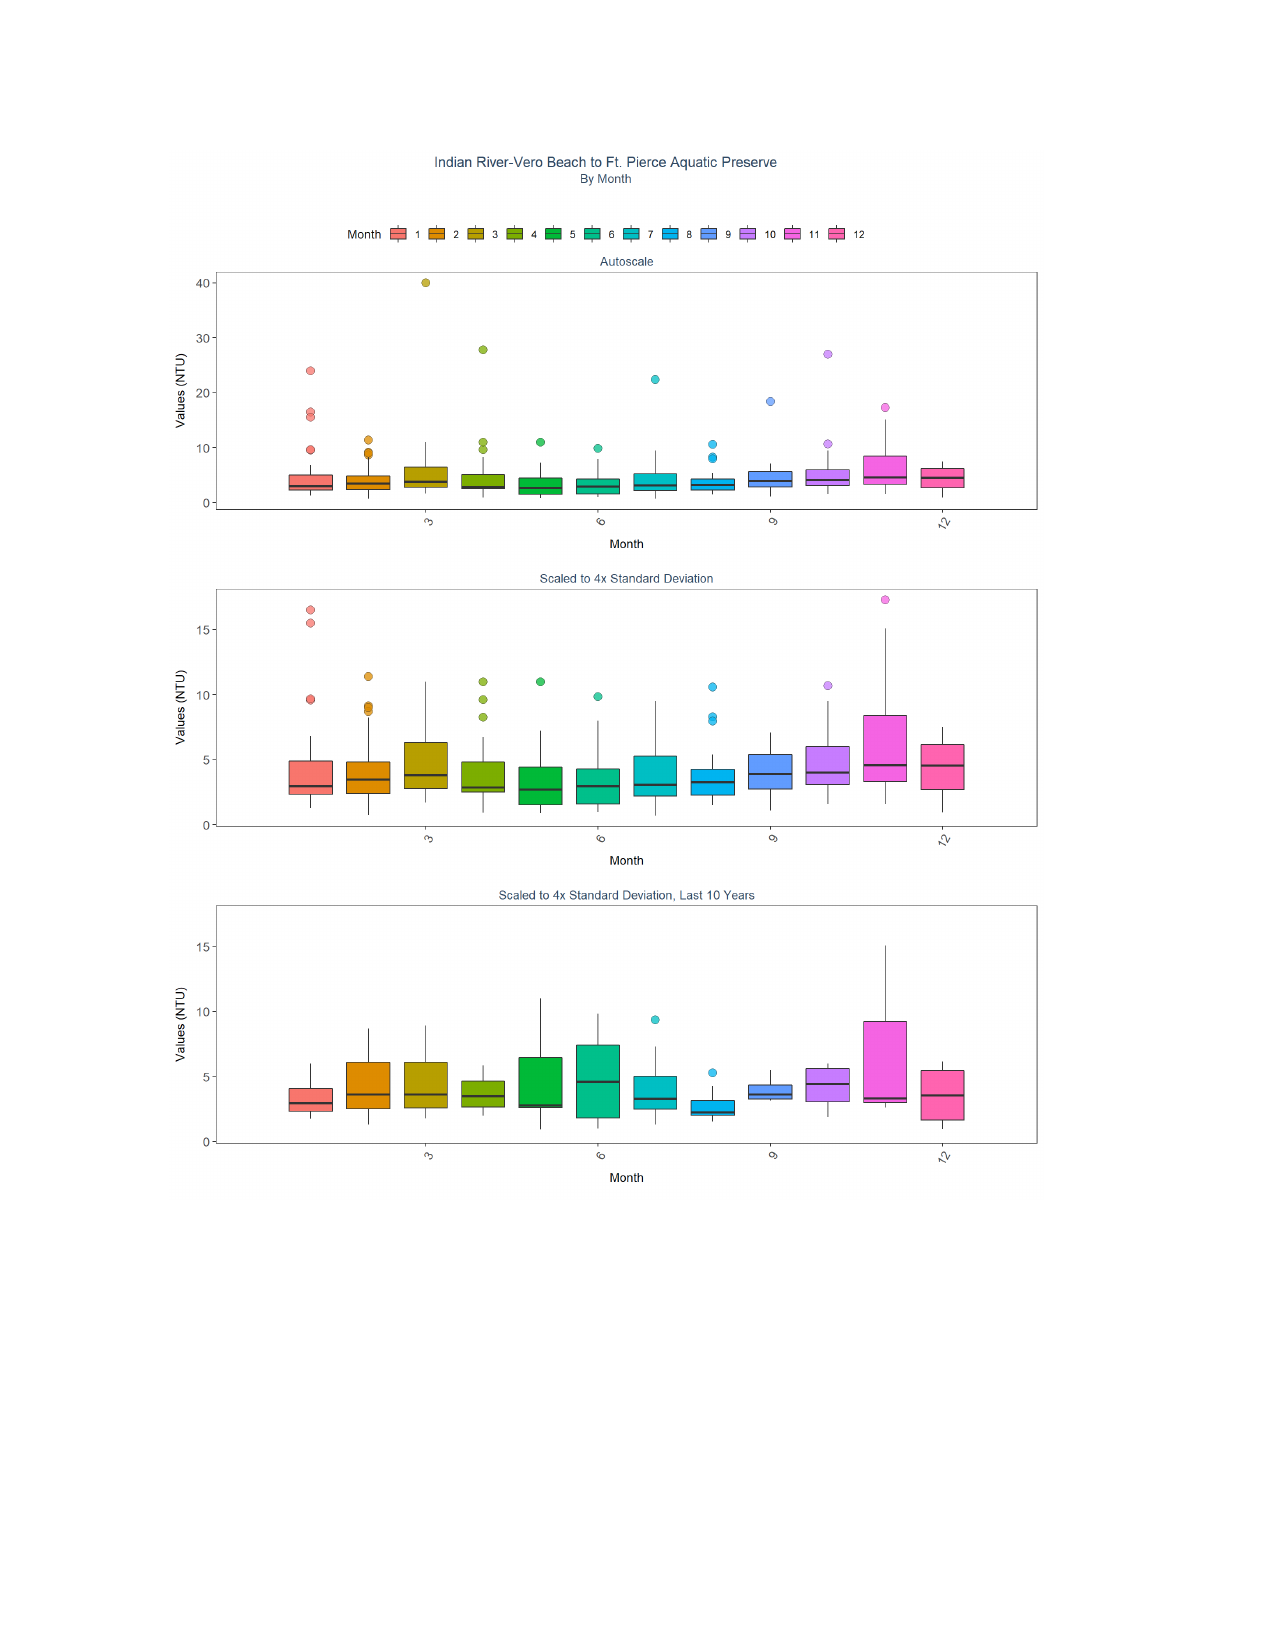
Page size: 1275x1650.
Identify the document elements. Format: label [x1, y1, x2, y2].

picture [168, 150, 1044, 1200]
